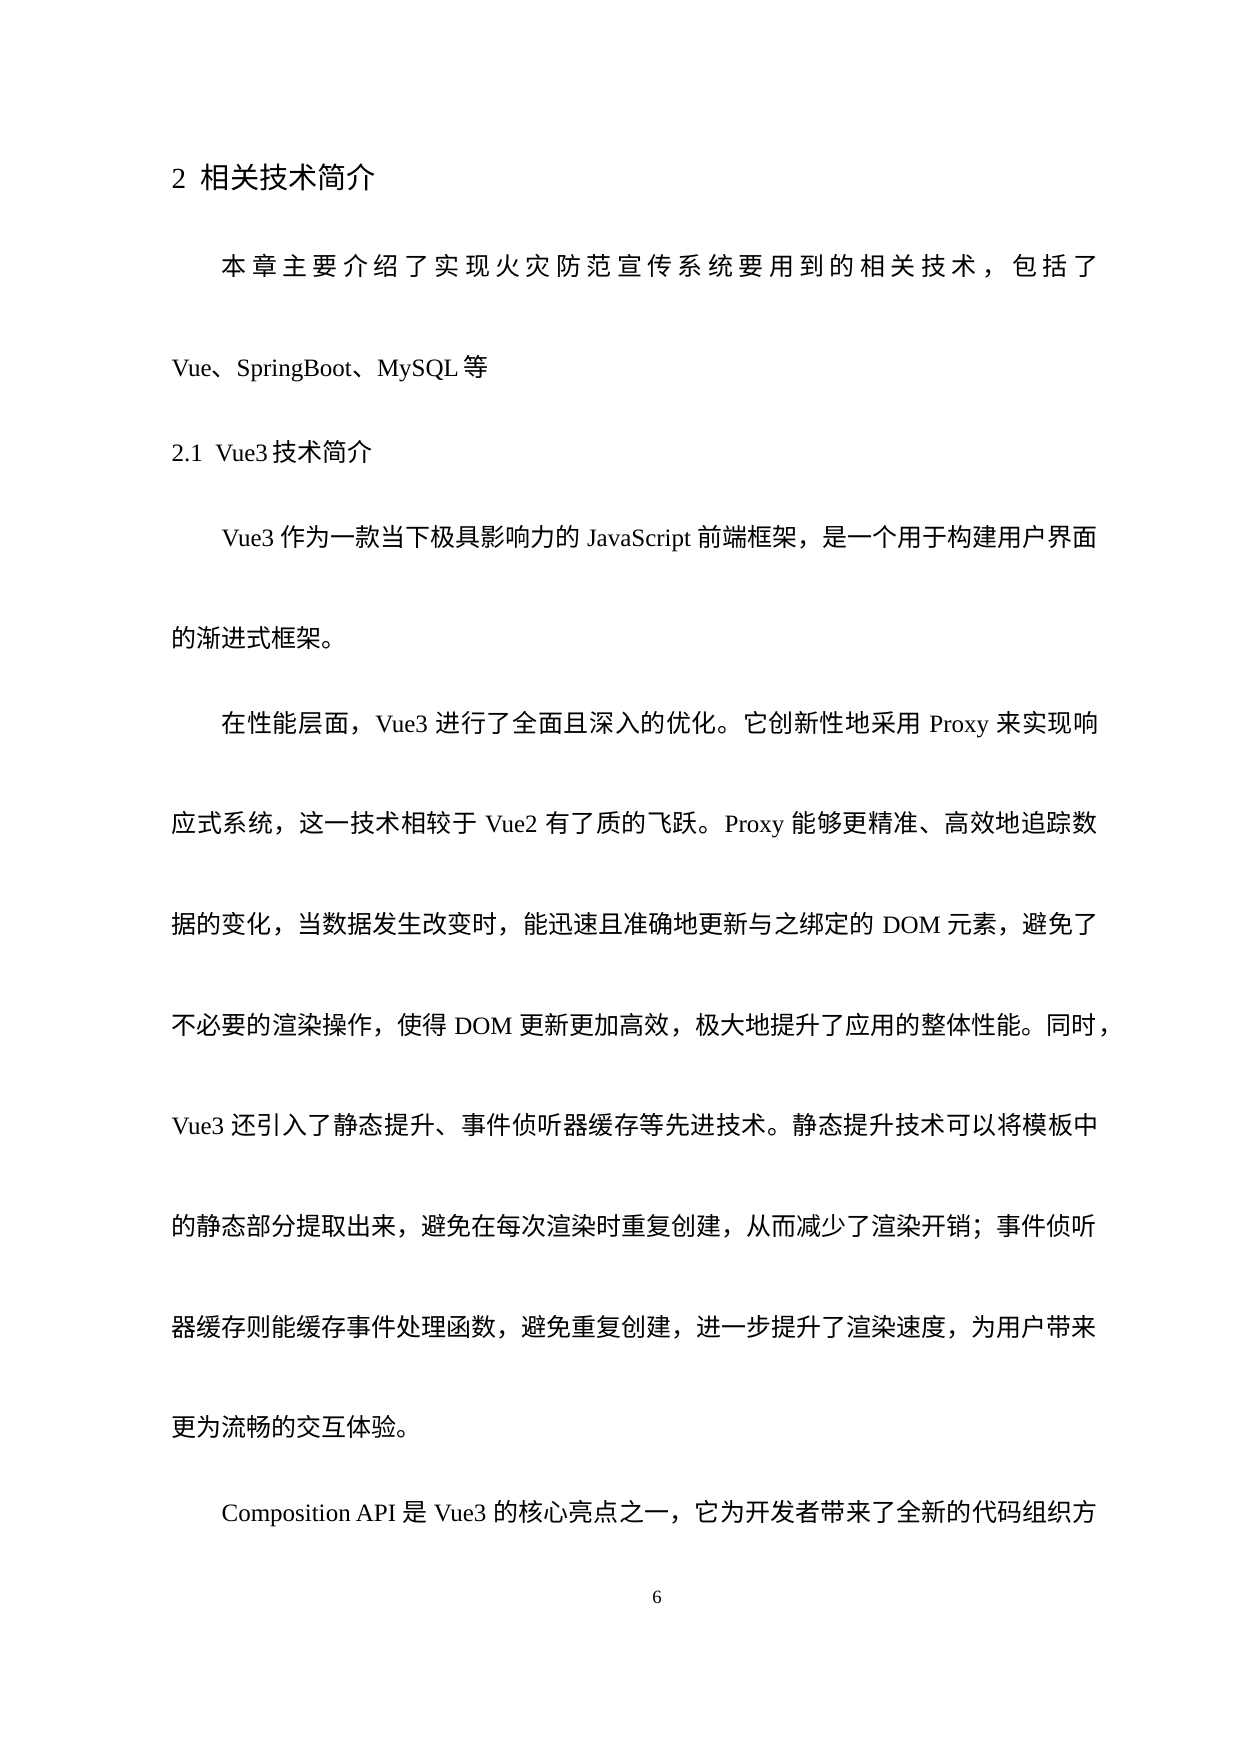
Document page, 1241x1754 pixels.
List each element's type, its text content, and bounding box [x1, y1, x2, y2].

text 2 相关技术简介 [171, 143, 1098, 210]
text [171, 1477, 1098, 1544]
text 本章主要介绍了实现火灾防范宣传系统要用到的相关技术，包括了Vue、SpringBoot、MySQL等 [171, 231, 1098, 399]
text 在性能层面，Vue3 进行了全面且深入的优化。它创新性地采用 Proxy 来实现响应式系统，这一技术相较于 Vue2 有了质的飞跃。Proxy 能够更精准、高效地追踪数据的变化，当数据发生改变时，能迅速且准确地更新与之绑定的 DOM 元素，避免了不必要的渲染操作，使得 DOM 更新更加高效，极大地提升了应用的整体性能。同时，Vue3 还引入了静态提升、事件侦听器缓存等先进技术。静态提升技术可以将模板中的静态部分提取出来，避免在每次渲染时重复创建，从而减少了渲染开销；事件侦听器缓存则能缓存事件处理函数，避免重复创建，进一步提升了渲染速度，为用户带来更为流畅的交互体验。 [171, 688, 1098, 1459]
text 2.1 Vue3技术简介 [171, 417, 1098, 484]
text Vue3 作为一款当下极具影响力的 JavaScript 前端框架，是一个用于构建用户界面的渐进式框架。 [171, 502, 1098, 670]
